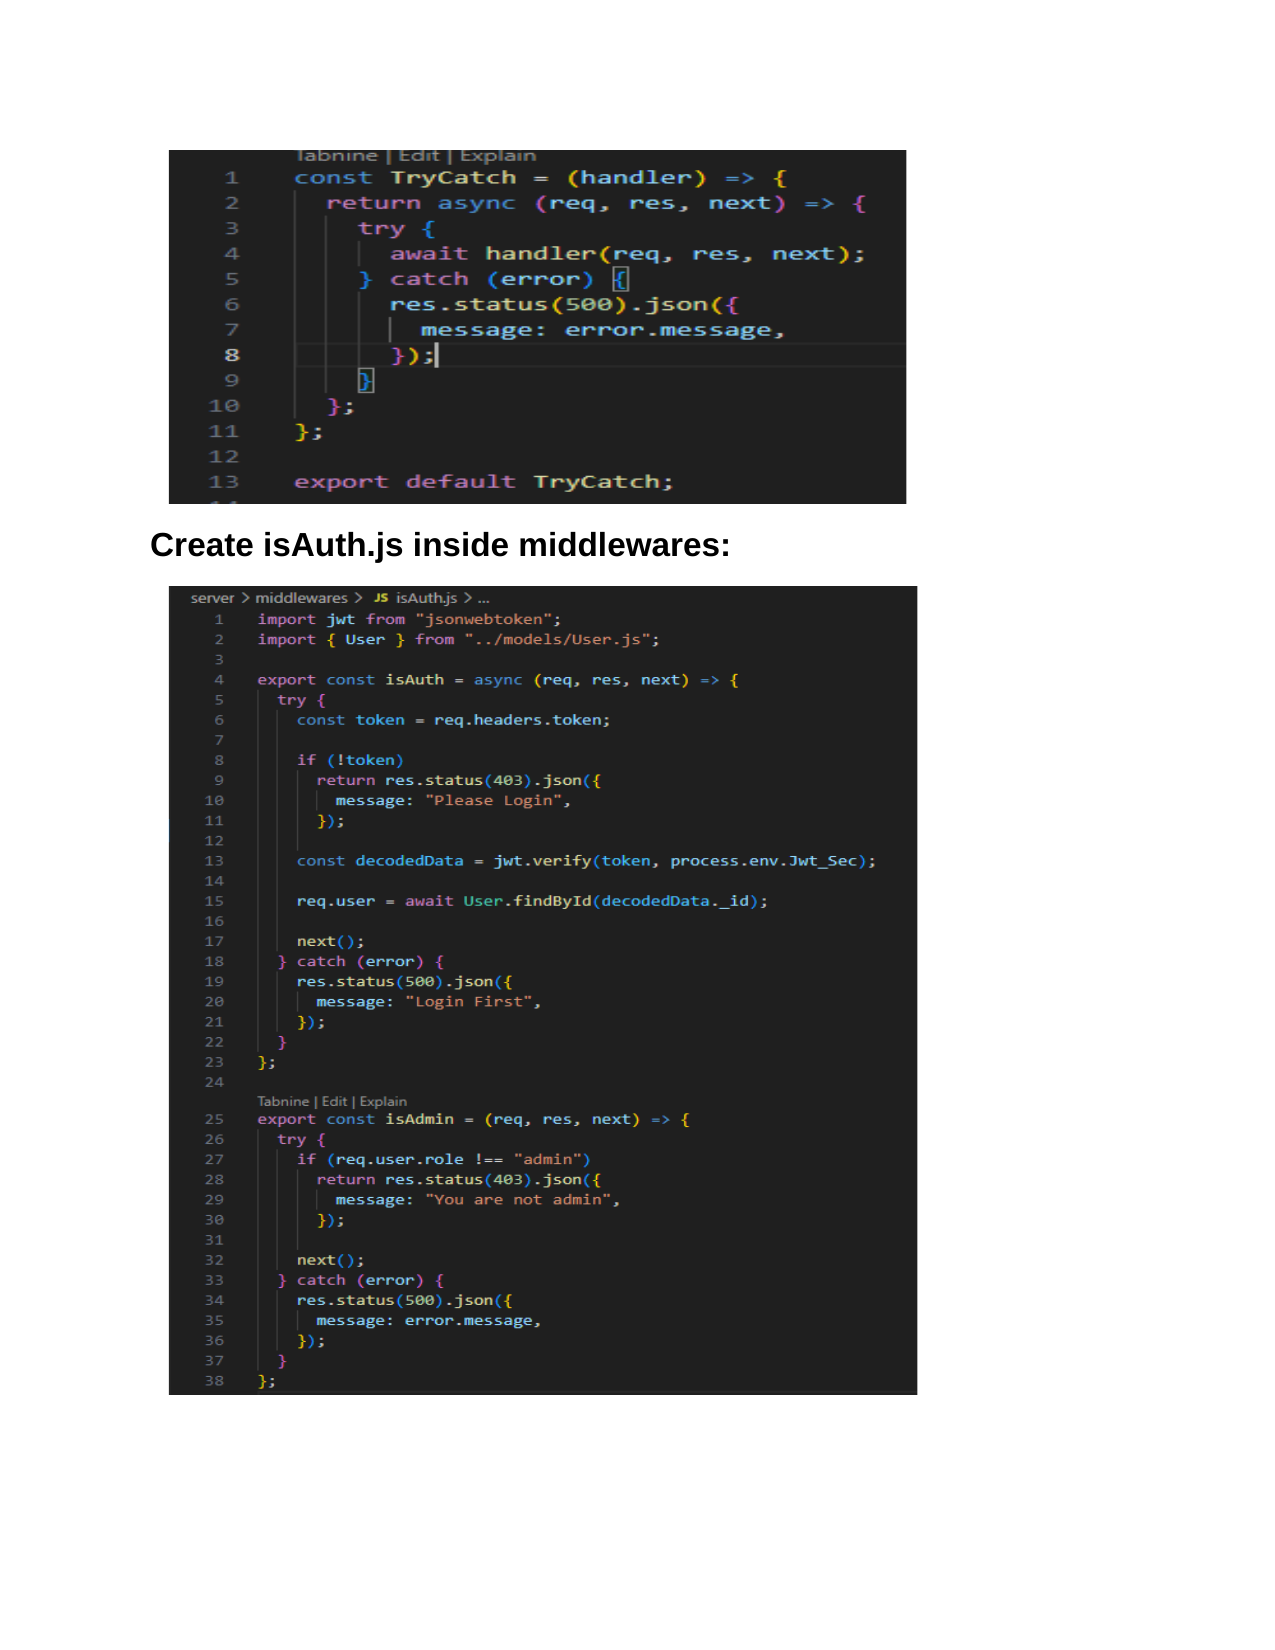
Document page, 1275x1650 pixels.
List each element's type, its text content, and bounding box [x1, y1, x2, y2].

text Create isAuth.js inside middlewares: [150, 525, 1125, 564]
